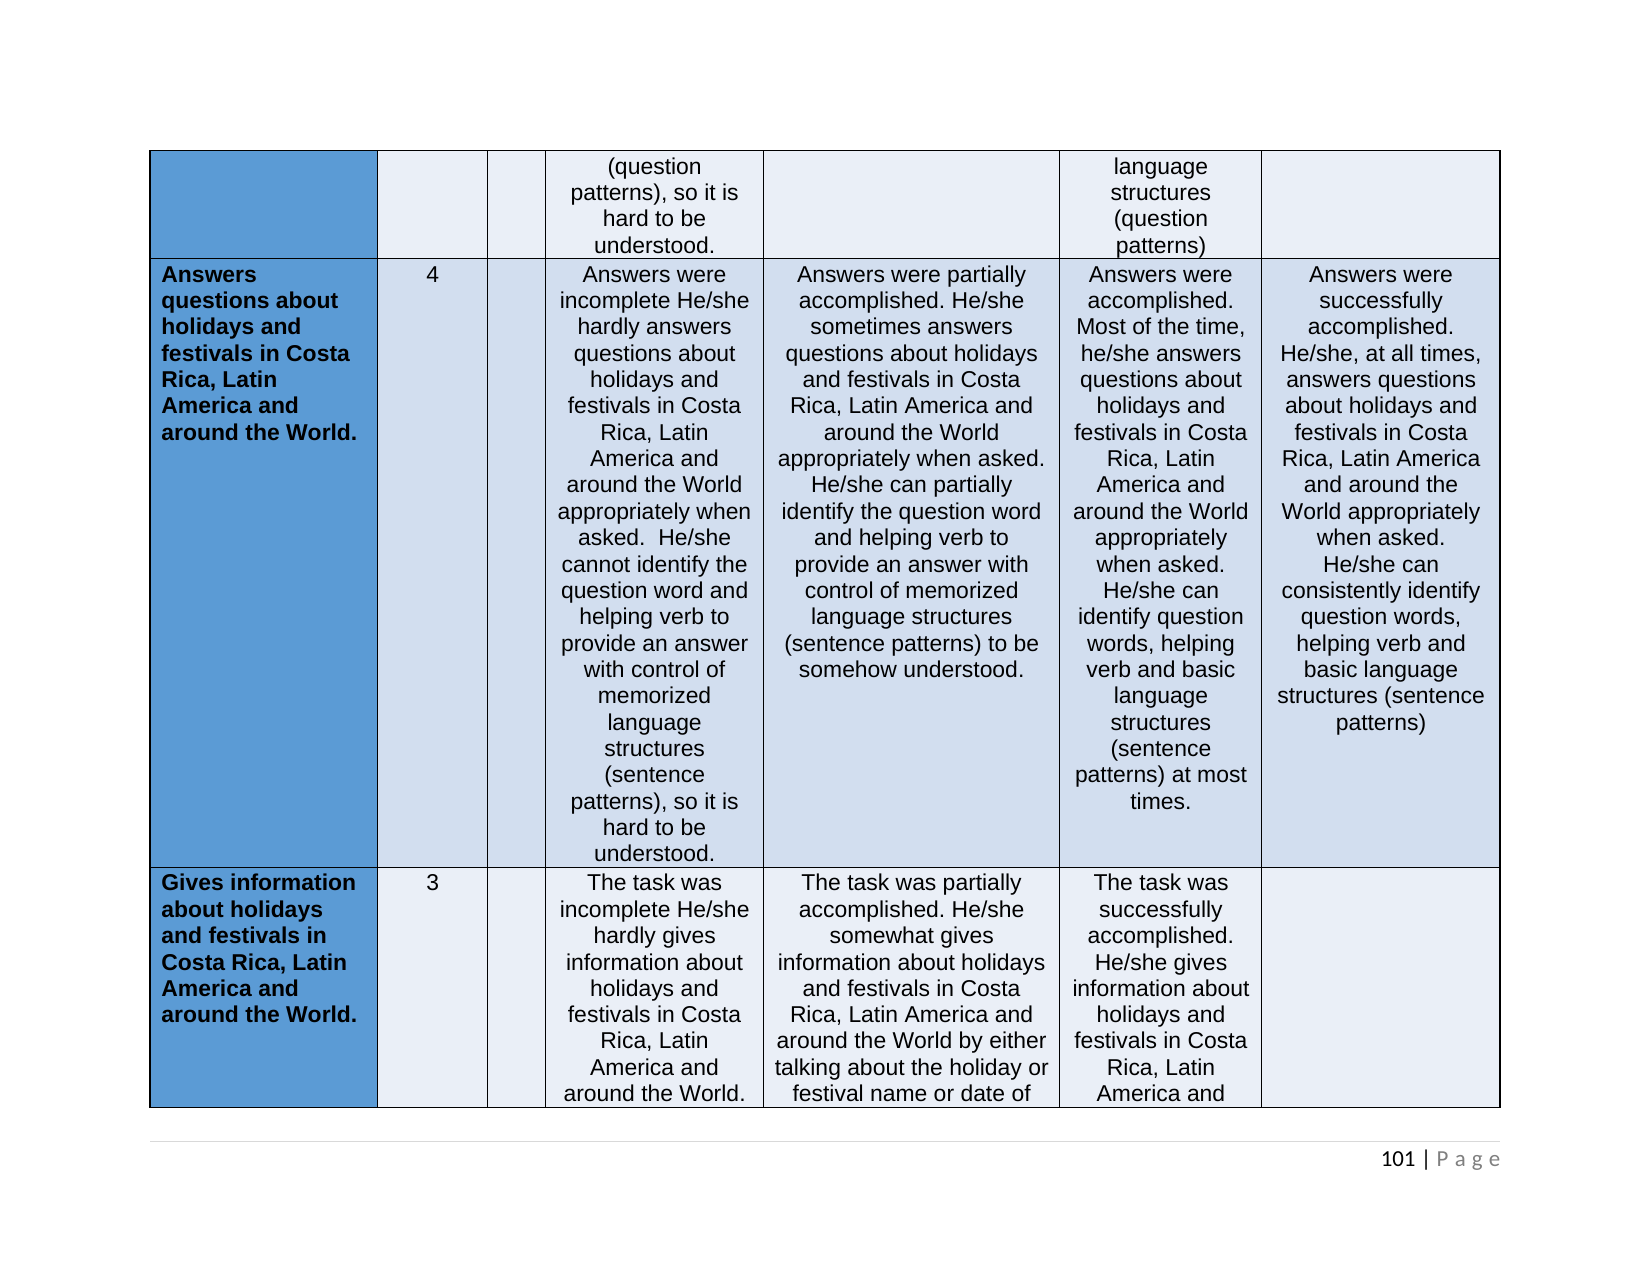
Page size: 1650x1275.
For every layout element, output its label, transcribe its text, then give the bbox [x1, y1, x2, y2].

table_cell [488, 259, 545, 867]
table_cell Answers questions about holidays and festivals in Costa Rica, Latin America and around the World. [151, 259, 377, 867]
table_cell Answers were successfully accomplished. He/she, at all times, answers questions about holidays and festivals in Costa Rica, Latin America and around the World appropriately when asked. He/she can consistently identify question words, helping verb and basic language structures (sentence patterns) [1262, 259, 1499, 867]
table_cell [546, 151, 763, 258]
table_cell 3 [378, 151, 487, 258]
table_cell [488, 868, 545, 1107]
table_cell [764, 868, 1059, 1107]
table_cell [1262, 151, 1499, 258]
table_cell [1262, 868, 1499, 1107]
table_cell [764, 151, 1059, 258]
table_cell [488, 151, 545, 258]
table_cell Answers were incomplete He/she hardly answers questions about holidays and festivals in Costa Rica, Latin America and around the World appropriately when asked. He/she cannot identify the question word and helping verb to provide an answer with control of memorized language structures (sentence patterns), so it is hard to be understood. [546, 259, 763, 867]
table_cell Answers were partially accomplished. He/she sometimes answers questions about holidays and festivals in Costa Rica, Latin America and around the World appropriately when asked. He/she can partially identify the question word and helping verb to provide an answer with control of memorized language structures (sentence patterns) to be somehow understood. [764, 259, 1059, 867]
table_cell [151, 868, 377, 1107]
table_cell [151, 151, 377, 258]
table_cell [1060, 868, 1261, 1107]
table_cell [546, 868, 763, 1107]
table_cell 3 [378, 868, 487, 1107]
table_cell Answers were accomplished. Most of the time, he/she answers questions about holidays and festivals in Costa Rica, Latin America and around the World appropriately when asked. He/she can identify question words, helping verb and basic language structures (sentence patterns) at most times. [1060, 259, 1261, 867]
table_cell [1060, 151, 1261, 258]
table_cell 4 [378, 259, 487, 867]
